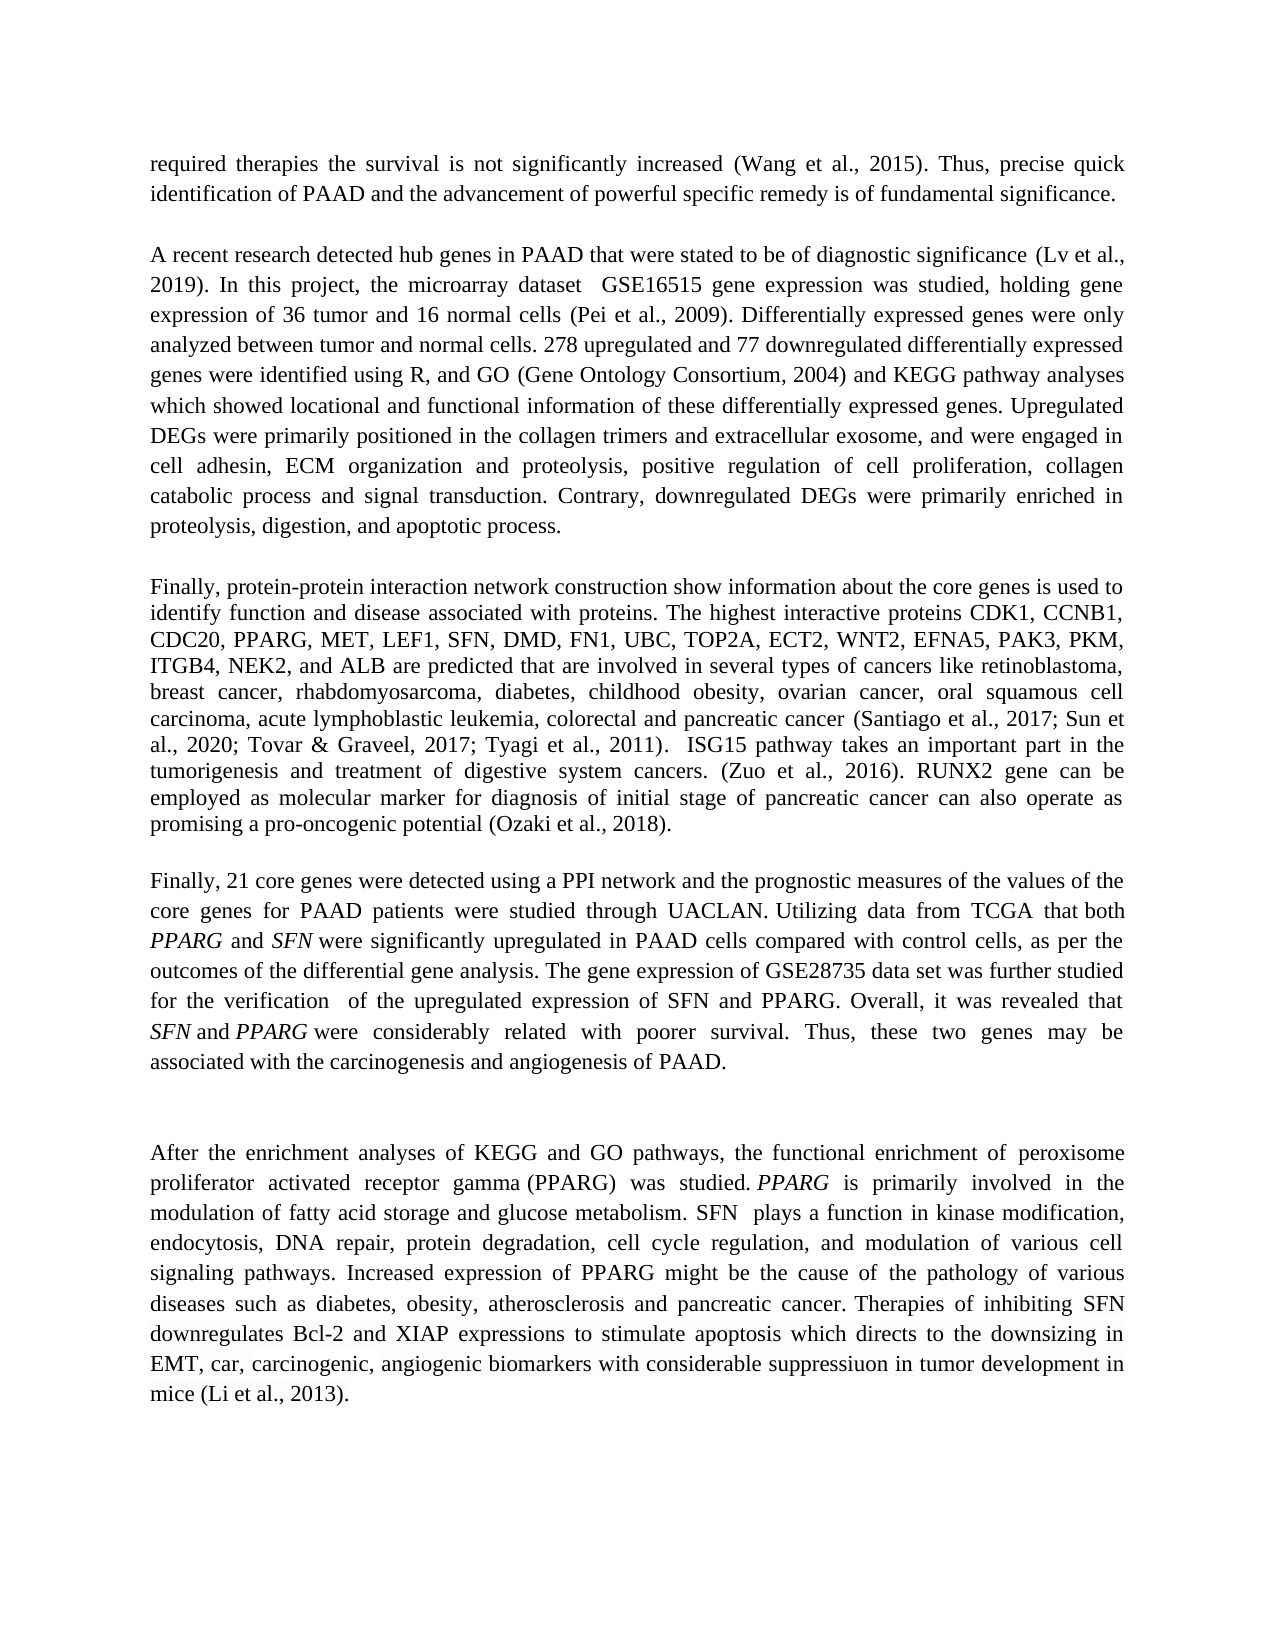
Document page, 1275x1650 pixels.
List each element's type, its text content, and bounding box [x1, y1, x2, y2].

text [150, 150, 1125, 207]
text After the enrichment analyses of KEGG and GO pathways, the functional enrichment of peroxisome proliferator activated receptor gamma (PPARG) was studied. PPARG is primarily involved in the modulation of fatty acid storage and glucose metabolism. SFN plays a function in kinase modification, endocytosis, DNA repair, protein degradation, cell cycle regulation, and modulation of various cell signaling pathways. Increased expression of PPARG might be the cause of the pathology of various diseases such as diabetes, obesity, atherosclerosis and pancreatic cancer. Therapies of inhibiting SFN downregulates Bcl-2 and XIAP expressions to stimulate apoptosis which directs to the downsizing in EMT, car, carcinogenic, angiogenic biomarkers with considerable suppressiuon in tumor development in mice (Li et al., 2013). [150, 1138, 1125, 1229]
text Finally, protein-protein interaction network construction show information about the core genes is used to identify function and disease associated with proteins. The highest interactive proteins CDK1, CCNB1, CDC20, PPARG, MET, LEF1, SFN, DMD, FN1, UBC, TOP2A, ECT2, WNT2, EFNA5, PAK3, PKM, ITGB4, NEK2, and ALB are predicted that are involved in several types of cancers like retinoblastoma, breast cancer, rhabdomyosarcoma, diabetes, childhood obesity, ovarian cancer, oral squamous cell carcinoma, acute lymphoblastic leukemia, colorectal and pancreatic cancer (Santiago et al., 2017; Sun et al., 2020; Tovar & Graveel, 2017; Tyagi et al., 2011). ISG15 pathway takes an important part in the tumorigenesis and treatment of digestive system cancers. (Zuo et al., 2016). RUNX2 gene can be employed as molecular marker for diagnosis of initial stage of pancreatic cancer can also operate as promising a pro-oncogenic potential (Ozaki et al., 2018). [150, 573, 1125, 836]
text Finally, 21 core genes were detected using a PPI network and the prognostic measures of the values of the core genes for PAAD patients were studied through UACLAN. Utilizing data from TCGA that both PPARG and SFN were significantly upregulated in PAAD cells compared with control cells, as per the outcomes of the differential gene analysis. The gene expression of GSE28735 data set was further studied for the verification of the upregulated expression of SFN and PPARG. Overall, it was revealed that SFN and PPARG were considerably related with poorer survival. Thus, these two genes may be associated with the carcinogenesis and angiogenesis of PAAD. [150, 867, 1125, 1074]
text After the enrichment analyses of KEGG and GO pathways, the functional enrichment of peroxisome proliferator activated receptor gamma (PPARG) was studied. PPARG is primarily involved in the modulation of fatty acid storage and glucose metabolism. SFN plays a function in kinase modification, endocytosis, DNA repair, protein degradation, cell cycle regulation, and modulation of various cell signaling pathways. Increased expression of PPARG might be the cause of the pathology of various diseases such as diabetes, obesity, atherosclerosis and pancreatic cancer. Therapies of inhibiting SFN downregulates Bcl-2 and XIAP expressions to stimulate apoptosis which directs to the downsizing in EMT, car, carcinogenic, angiogenic biomarkers with considerable suppressiuon in tumor development in mice (Li et al., 2013). [150, 1256, 1125, 1320]
text A recent research detected hub genes in PAAD that were stated to be of diagnostic significance (Lv et al., 2019). In this project, the microarray dataset GSE16515 gene expression was studied, holding gene expression of 36 tumor and 16 normal cells (Pei et al., 2009). Differentially expressed genes were only analyzed between tumor and normal cells. 278 upregulated and 77 downregulated differentially expressed genes were identified using R, and GO (Gene Ontology Consortium, 2004) and KEGG pathway analyses which showed locational and functional information of these differentially expressed genes. Upregulated DEGs were primarily positioned in the collagen trimers and extracellular exosome, and were engaged in cell adhesin, ECM organization and proteolysis, positive regulation of cell proliferation, collagen catabolic process and signal transduction. Contrary, downregulated DEGs were primarily enriched in proteolysis, digestion, and apoptotic process. [150, 241, 1125, 539]
text After the enrichment analyses of KEGG and GO pathways, the functional enrichment of peroxisome proliferator activated receptor gamma (PPARG) was studied. PPARG is primarily involved in the modulation of fatty acid storage and glucose metabolism. SFN plays a function in kinase modification, endocytosis, DNA repair, protein degradation, cell cycle regulation, and modulation of various cell signaling pathways. Increased expression of PPARG might be the cause of the pathology of various diseases such as diabetes, obesity, atherosclerosis and pancreatic cancer. Therapies of inhibiting SFN downregulates Bcl-2 and XIAP expressions to stimulate apoptosis which directs to the downsizing in EMT, car, carcinogenic, angiogenic biomarkers with considerable suppressiuon in tumor development in mice (Li et al., 2013). [150, 1346, 1125, 1407]
